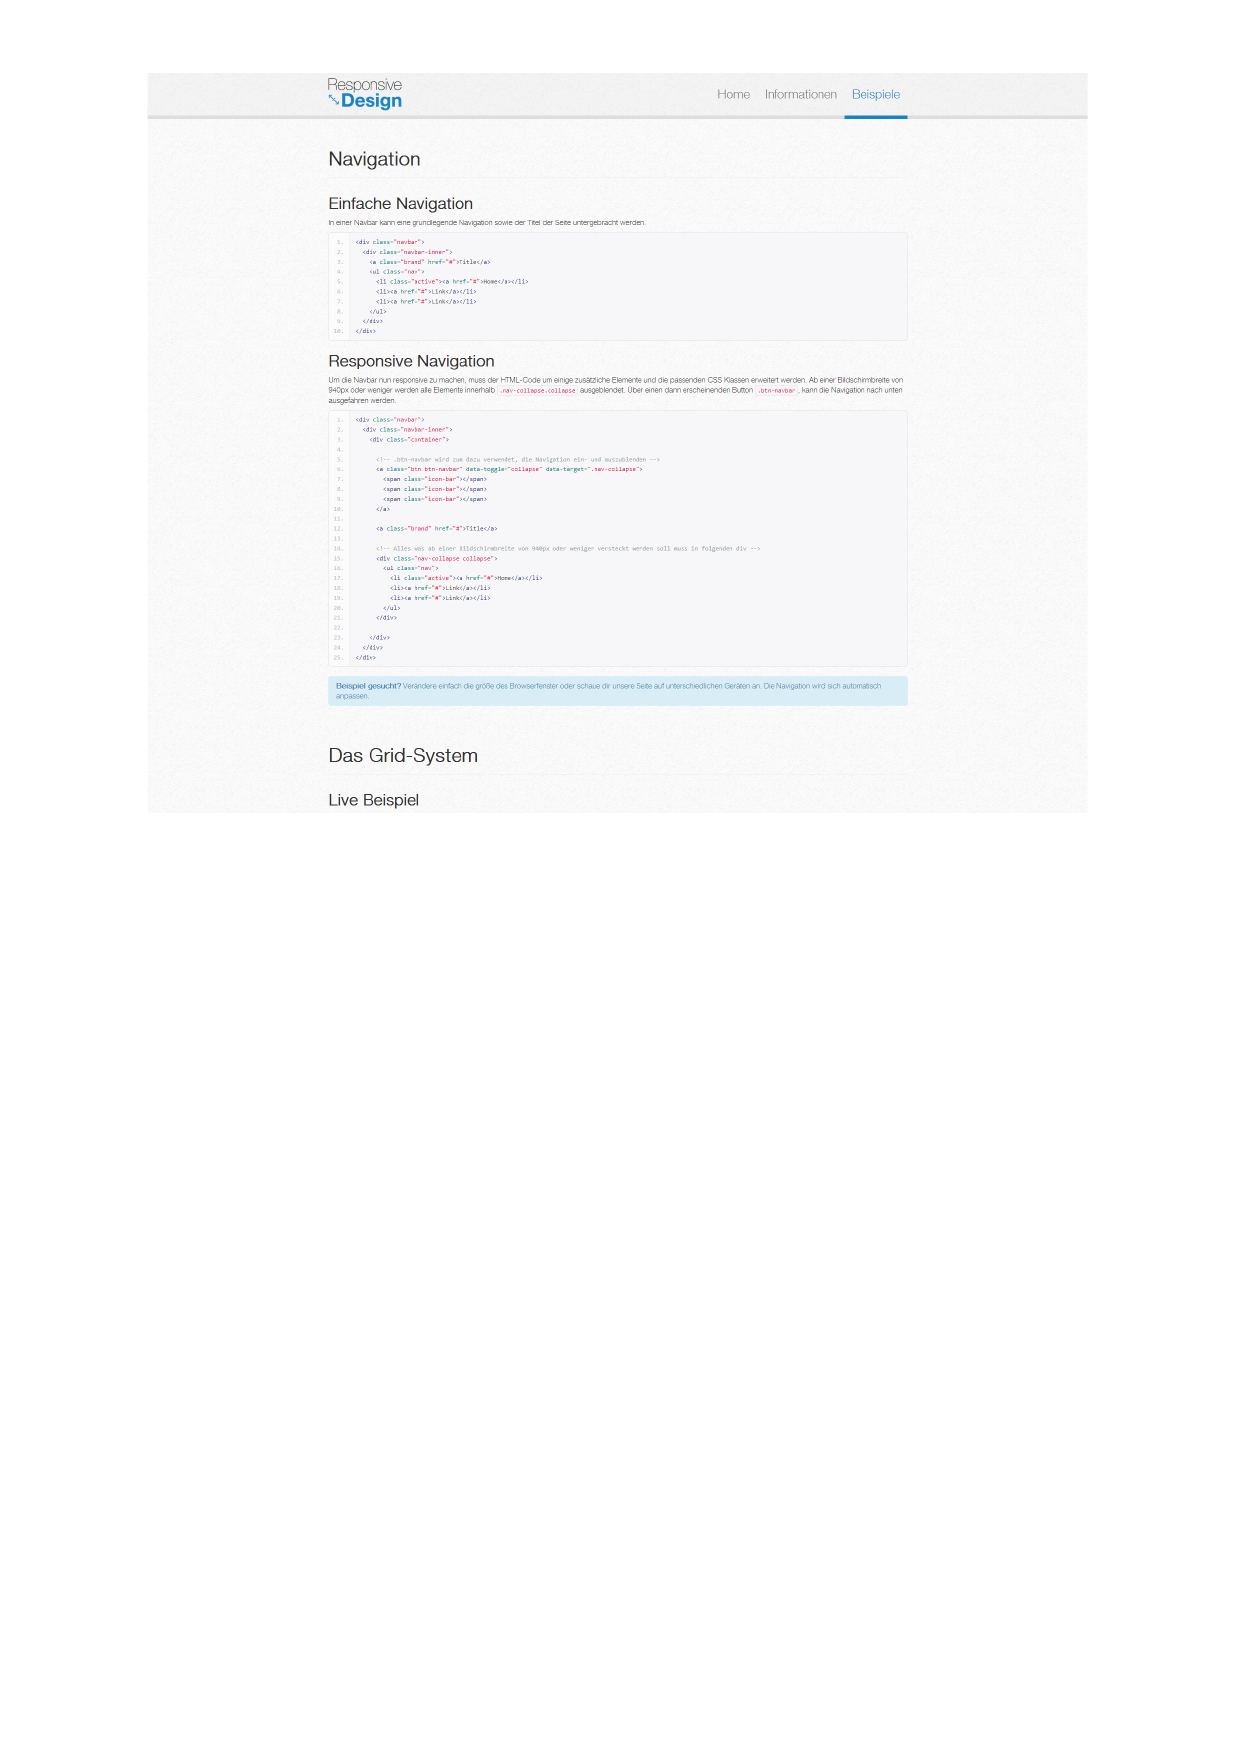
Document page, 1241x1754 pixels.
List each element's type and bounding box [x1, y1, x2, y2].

picture [147, 73, 1088, 813]
